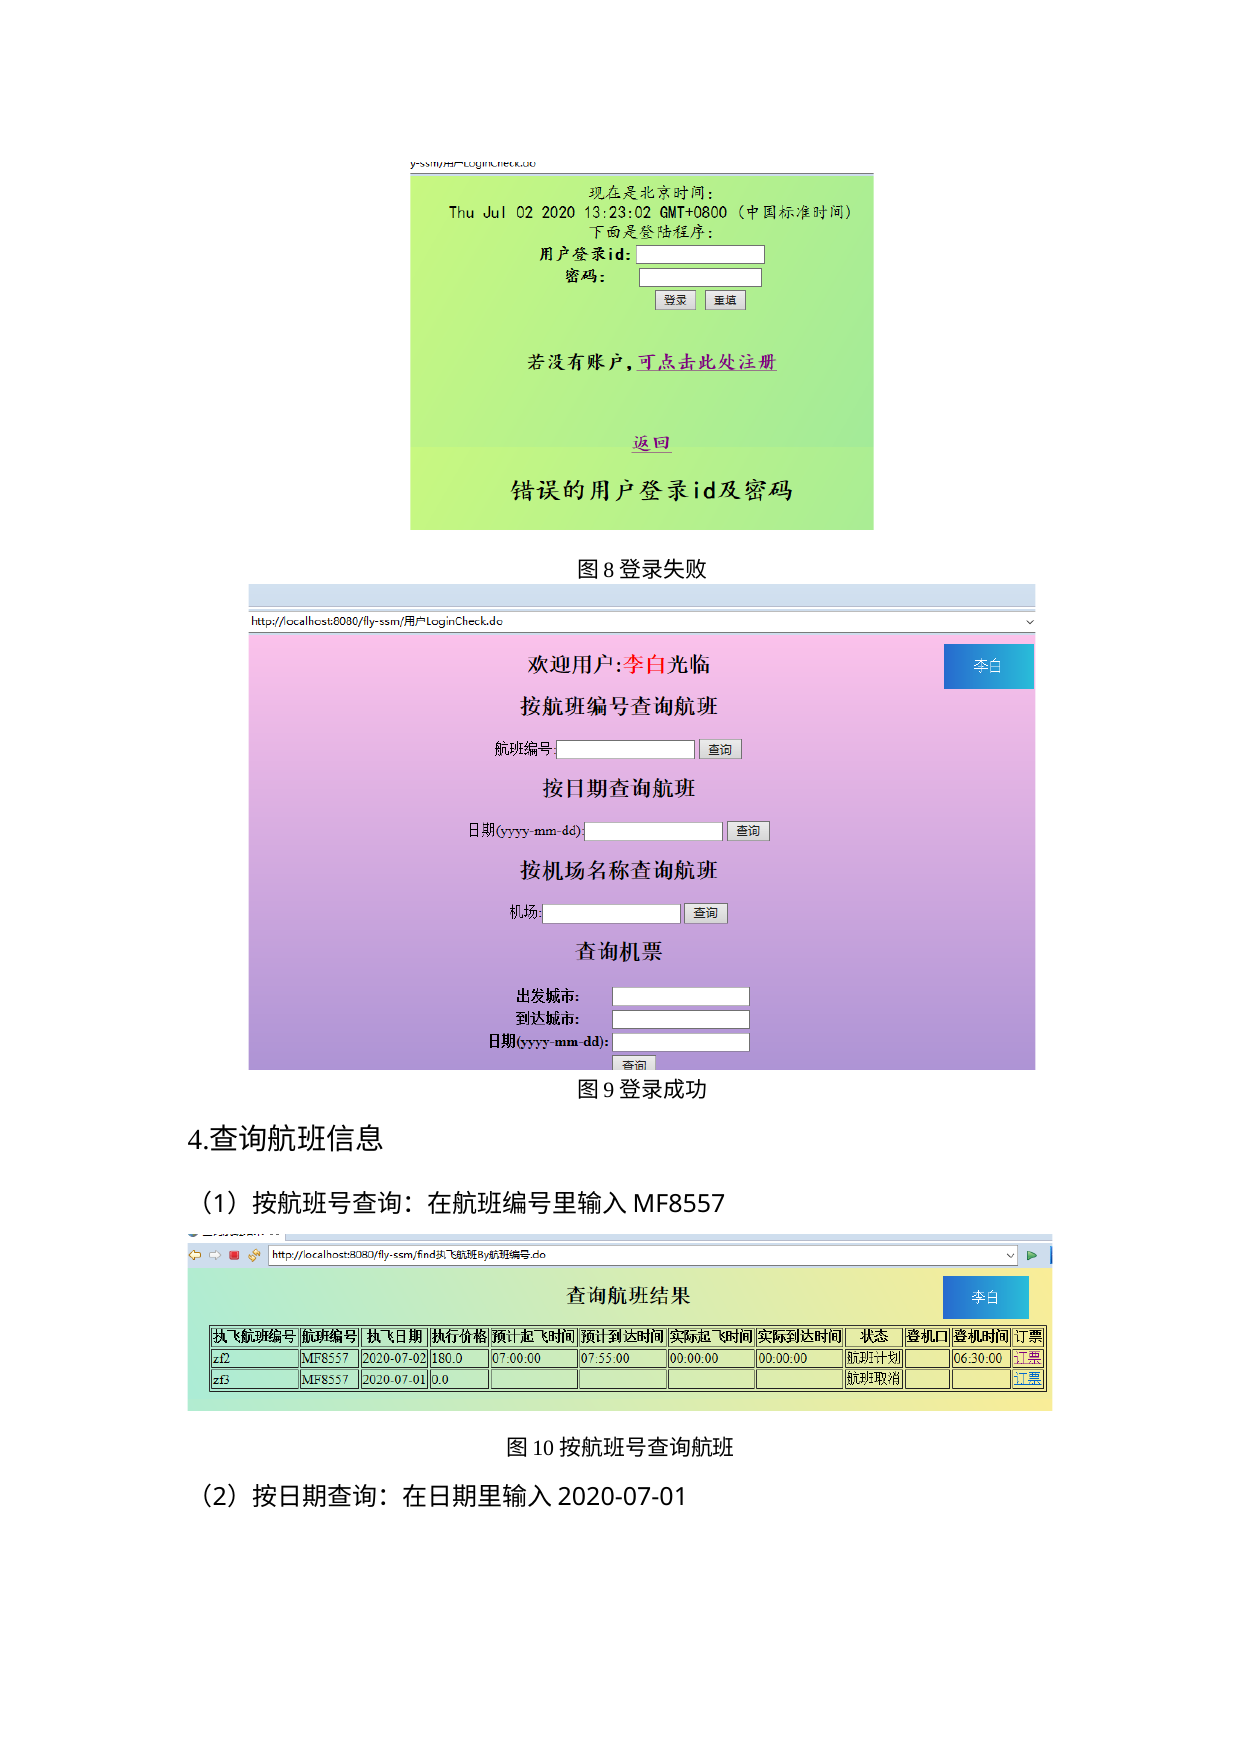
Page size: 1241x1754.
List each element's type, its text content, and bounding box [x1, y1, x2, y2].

list （1）按航班号查询：在航班编号里输入 MF8557 [187, 1169, 1053, 1234]
list 图8 登录失败 [187, 552, 1053, 584]
picture [410, 162, 874, 530]
picture [187, 1234, 1053, 1411]
list （2）按日期查询：在日期里输入 2020-07-01 [187, 1462, 1053, 1527]
list 4.查询航班信息 [187, 1104, 1053, 1169]
list 图10 按航班号查询航班 [187, 1429, 1053, 1462]
picture [248, 584, 1036, 1070]
list 图9 登录成功 [187, 1072, 1053, 1104]
